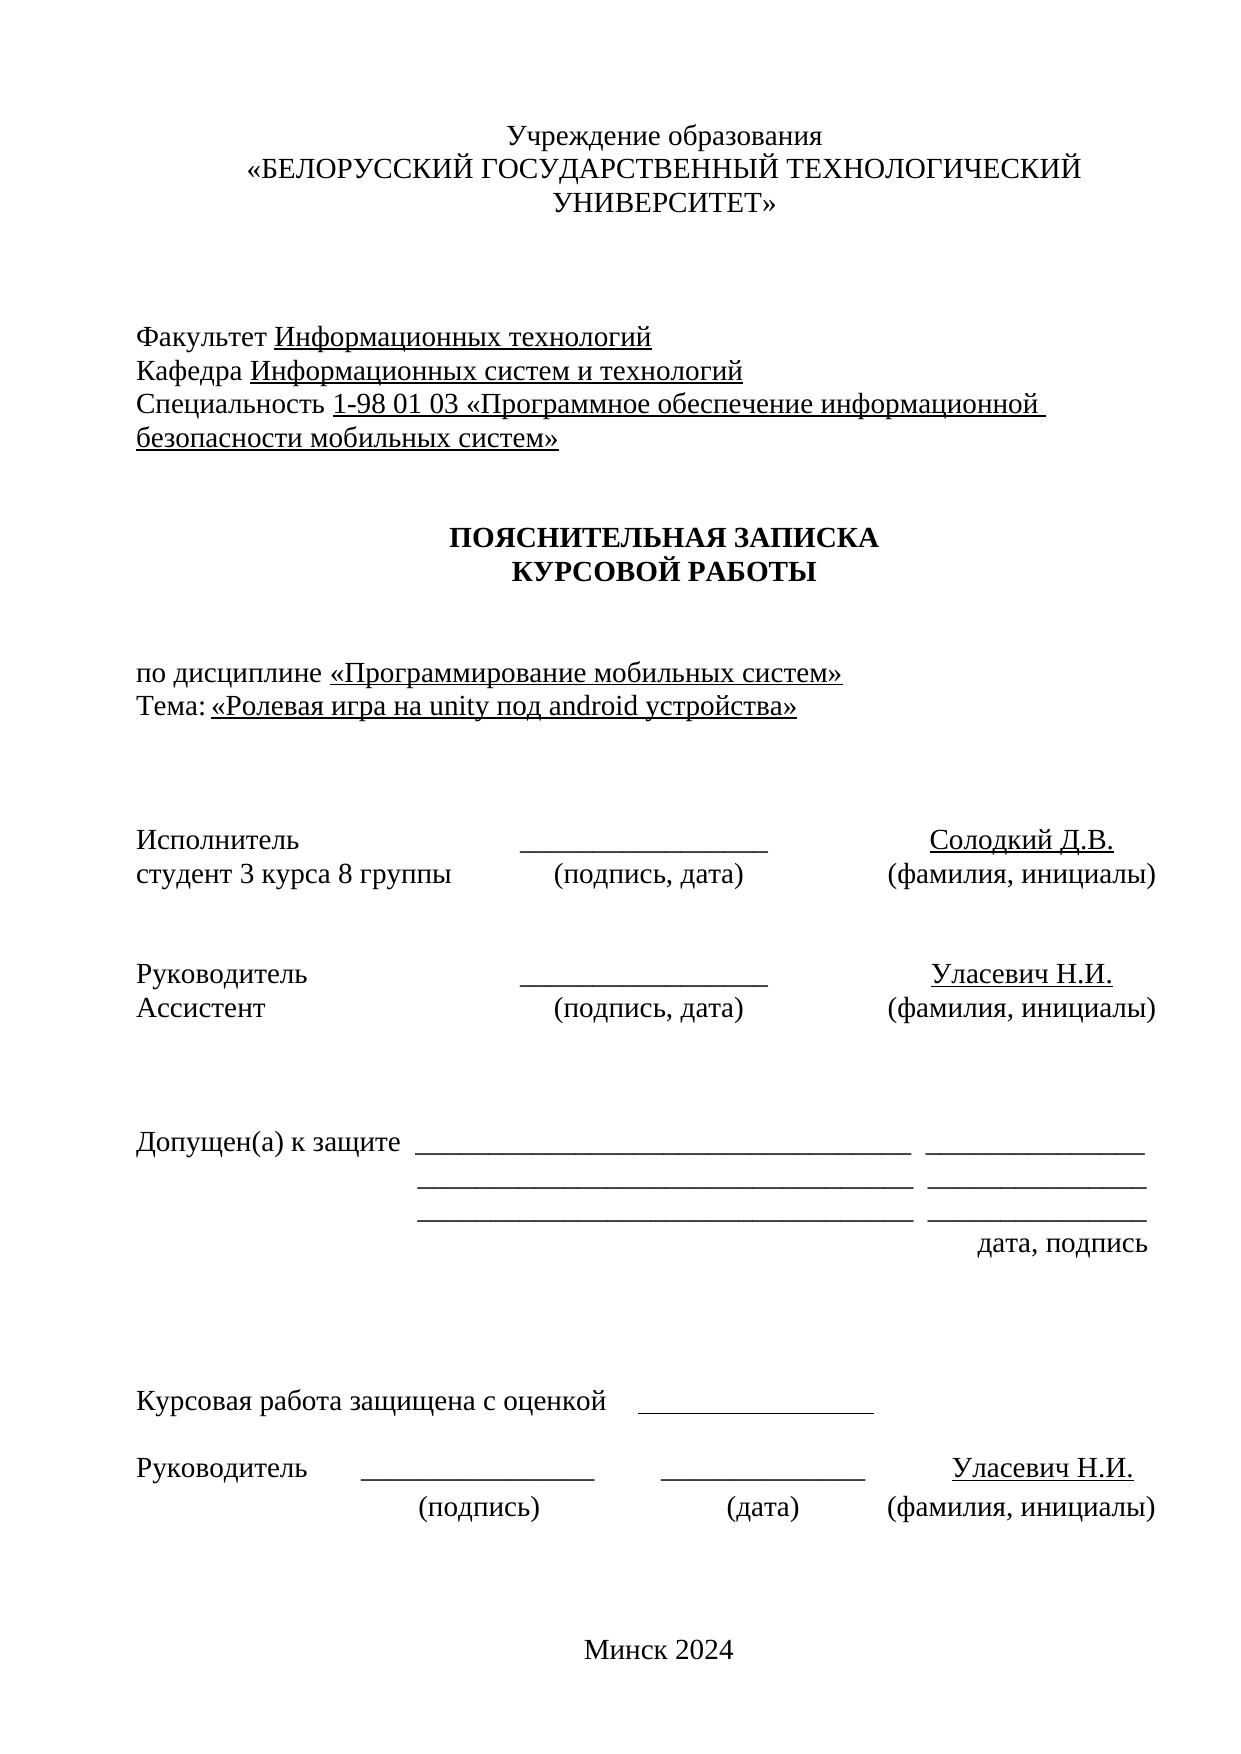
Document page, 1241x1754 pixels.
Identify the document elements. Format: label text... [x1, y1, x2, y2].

text ПОЯСНИТЕЛЬНАЯ ЗАПИСКА [136, 521, 1193, 554]
text студент 3 курса 8 группы (подпись, дата) (фамилия, инициалы) [136, 856, 1193, 889]
text КУРСОВОЙ РАБОТЫ [136, 554, 1193, 588]
text «БЕЛОРУССКИЙ ГОСУДАРСТВЕННЫЙ ТЕХНОЛОГИЧЕСКИЙ УНИВЕРСИТЕТ» [136, 152, 1193, 219]
text Специальность 1-98 01 03 «Программное обеспечение информационной безопасности мобильных систем» [136, 386, 1193, 453]
text дата, подпись [136, 1225, 1193, 1258]
text Курсовая работа защищена с оценкой [136, 1383, 1193, 1417]
text Допущен(а) к защите __________________________________ _______________ [136, 1124, 1193, 1158]
text Факультет Информационных технологий [136, 319, 1193, 353]
text Руководитель _________________ Уласевич Н.И. [136, 957, 1193, 990]
text Руководитель ________________ ______________ Уласевич Н.И. (подпись) (дата) (фамилия, инициалы) [136, 1451, 1193, 1523]
text Исполнитель _________________ Солодкий Д.В. [136, 822, 1193, 856]
text __________________________________ _______________ [136, 1191, 1193, 1225]
text __________________________________ _______________ [136, 1158, 1193, 1191]
text Кафедра Информационных систем и технологий [136, 353, 1193, 386]
text Ассистент (подпись, дата) (фамилия, инициалы) [136, 990, 1193, 1024]
text Тема: «Ролевая игра на unity под android устройства» [136, 688, 1193, 722]
text Учреждение образования [136, 118, 1193, 152]
text по дисциплине «Программирование мобильных систем» [136, 655, 1193, 688]
